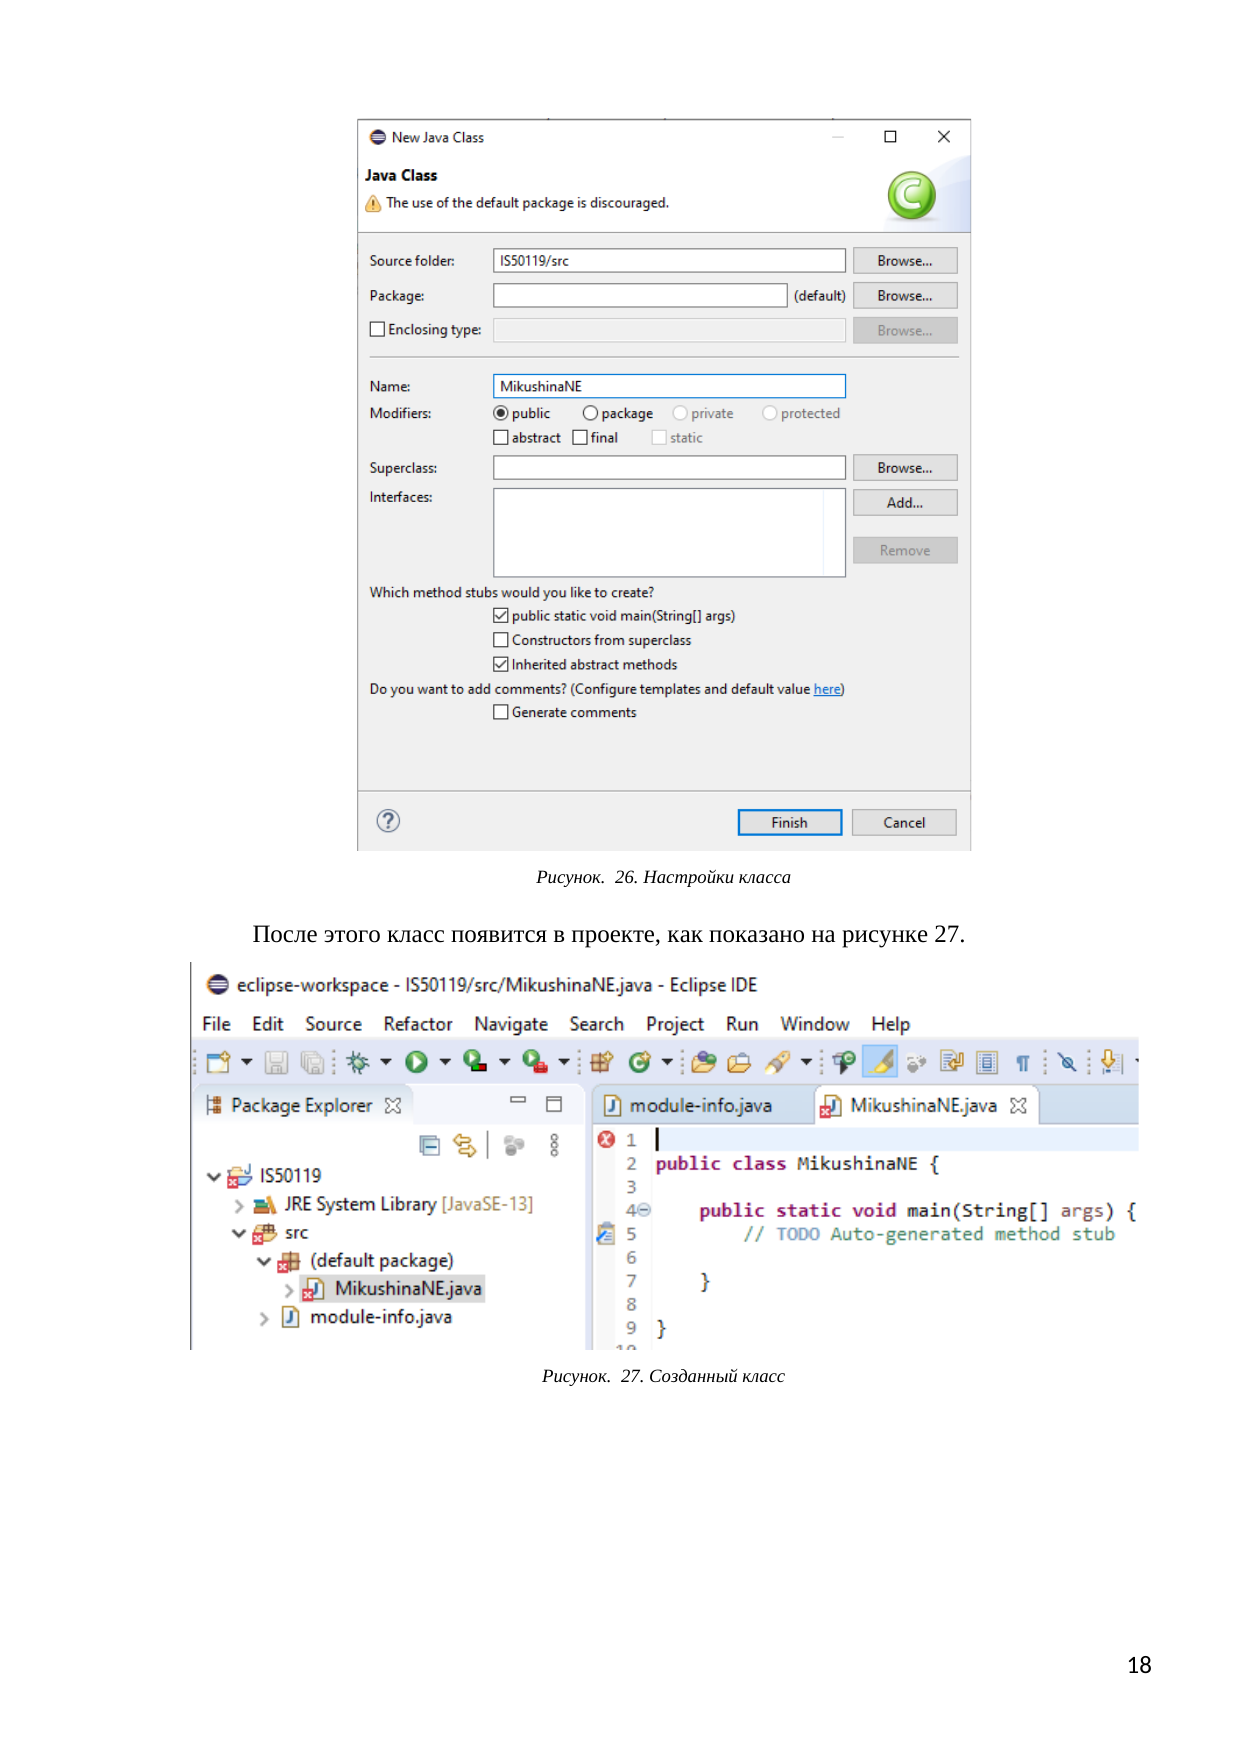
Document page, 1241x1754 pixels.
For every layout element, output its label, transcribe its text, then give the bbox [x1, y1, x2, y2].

text Рисунок. 27. Созданный класс [177, 1365, 1152, 1387]
picture [190, 962, 1139, 1350]
text Рисунок. 26. Настройки класса [177, 866, 1152, 888]
text После этого класс появится в проекте, как показано на рисунке 27. [177, 919, 1152, 948]
picture [357, 118, 972, 851]
